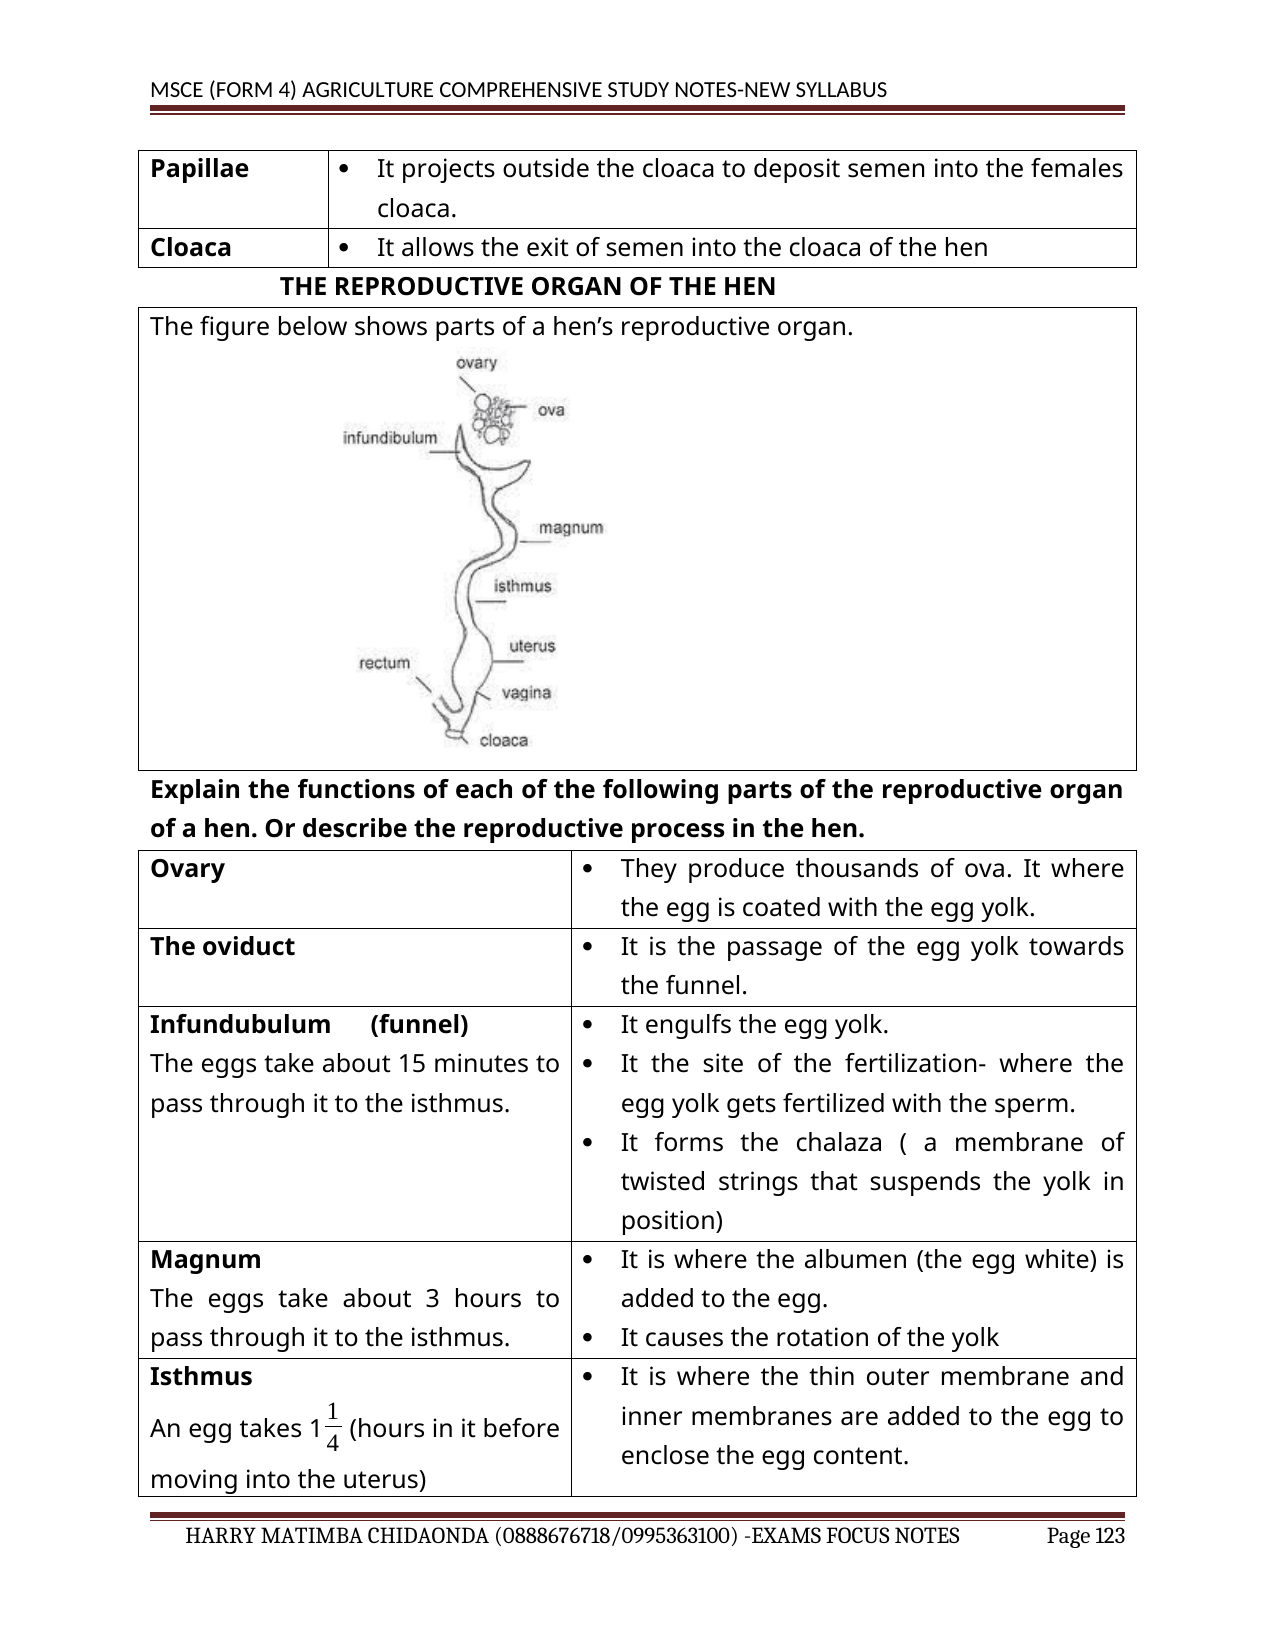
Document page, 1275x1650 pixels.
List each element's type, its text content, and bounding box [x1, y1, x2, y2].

table_cell Papillae [139, 151, 328, 228]
table_cell Cloaca [139, 229, 328, 267]
text Explain the functions of each of the following parts of the reproductive organ of a hen. Or describe the reproductive process in the hen. [150, 771, 1125, 844]
table_cell It is where the albumen (the egg white) is added to the egg. It causes the rotation of the yolk [572, 1242, 1136, 1358]
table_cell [572, 1359, 1136, 1496]
picture [331, 347, 627, 767]
table_header Ovary [139, 851, 571, 928]
table_cell Magnum The eggs take about 3 hours to pass through it to the isthmus. [139, 1242, 571, 1358]
table_cell It projects outside the cloaca to deposit semen into the females cloaca. [329, 151, 1136, 228]
table_cell It allows the exit of semen into the cloaca of the hen [329, 229, 1136, 267]
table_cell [139, 1359, 571, 1496]
table_header They produce thousands of ova. It where the egg is coated with the egg yolk. [572, 851, 1136, 928]
table_cell It is the passage of the egg yolk towards the funnel. [572, 929, 1136, 1006]
text THE REPRODUCTIVE ORGAN OF THE HEN [150, 268, 1125, 302]
table_cell Infundubulum (funnel) The eggs take about 15 minutes to pass through it to the isthmus. [139, 1007, 571, 1241]
table_cell The oviduct [139, 929, 571, 1006]
table_header The figure below shows parts of a hen’s reproductive organ. [139, 308, 1136, 770]
table_cell It engulfs the egg yolk. It the site of the fertilization- where the egg yolk gets fertilized with the sperm. It forms the chalaza ( a membrane of twisted strings that suspends the yolk in position) [572, 1007, 1136, 1241]
